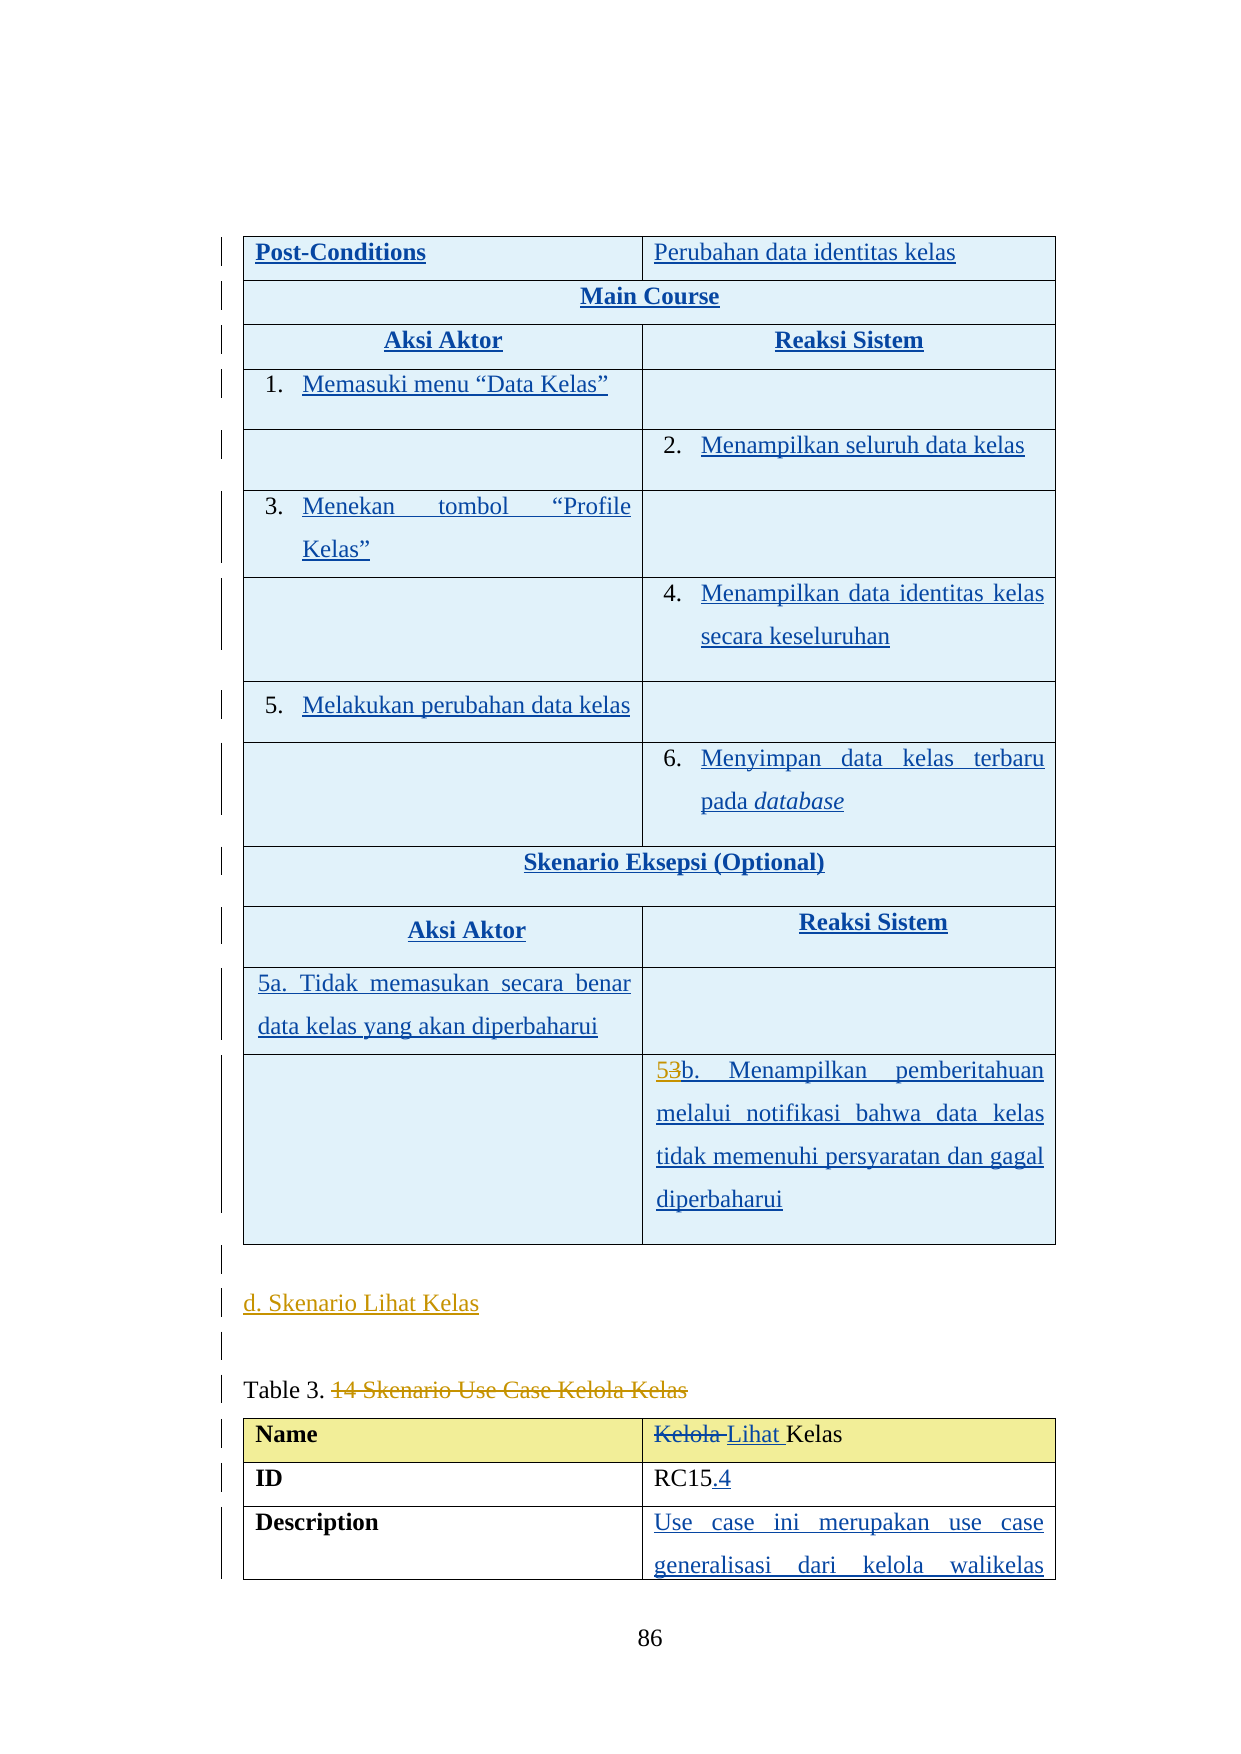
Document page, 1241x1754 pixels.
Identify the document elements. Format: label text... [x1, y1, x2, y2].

table_header Name [244, 1419, 642, 1462]
table_cell Description [244, 1507, 642, 1579]
table_cell RC15 [643, 1463, 1055, 1506]
table_cell [643, 1507, 1055, 1579]
table_header Kelas [643, 1419, 1055, 1462]
table_cell ID [244, 1463, 642, 1506]
